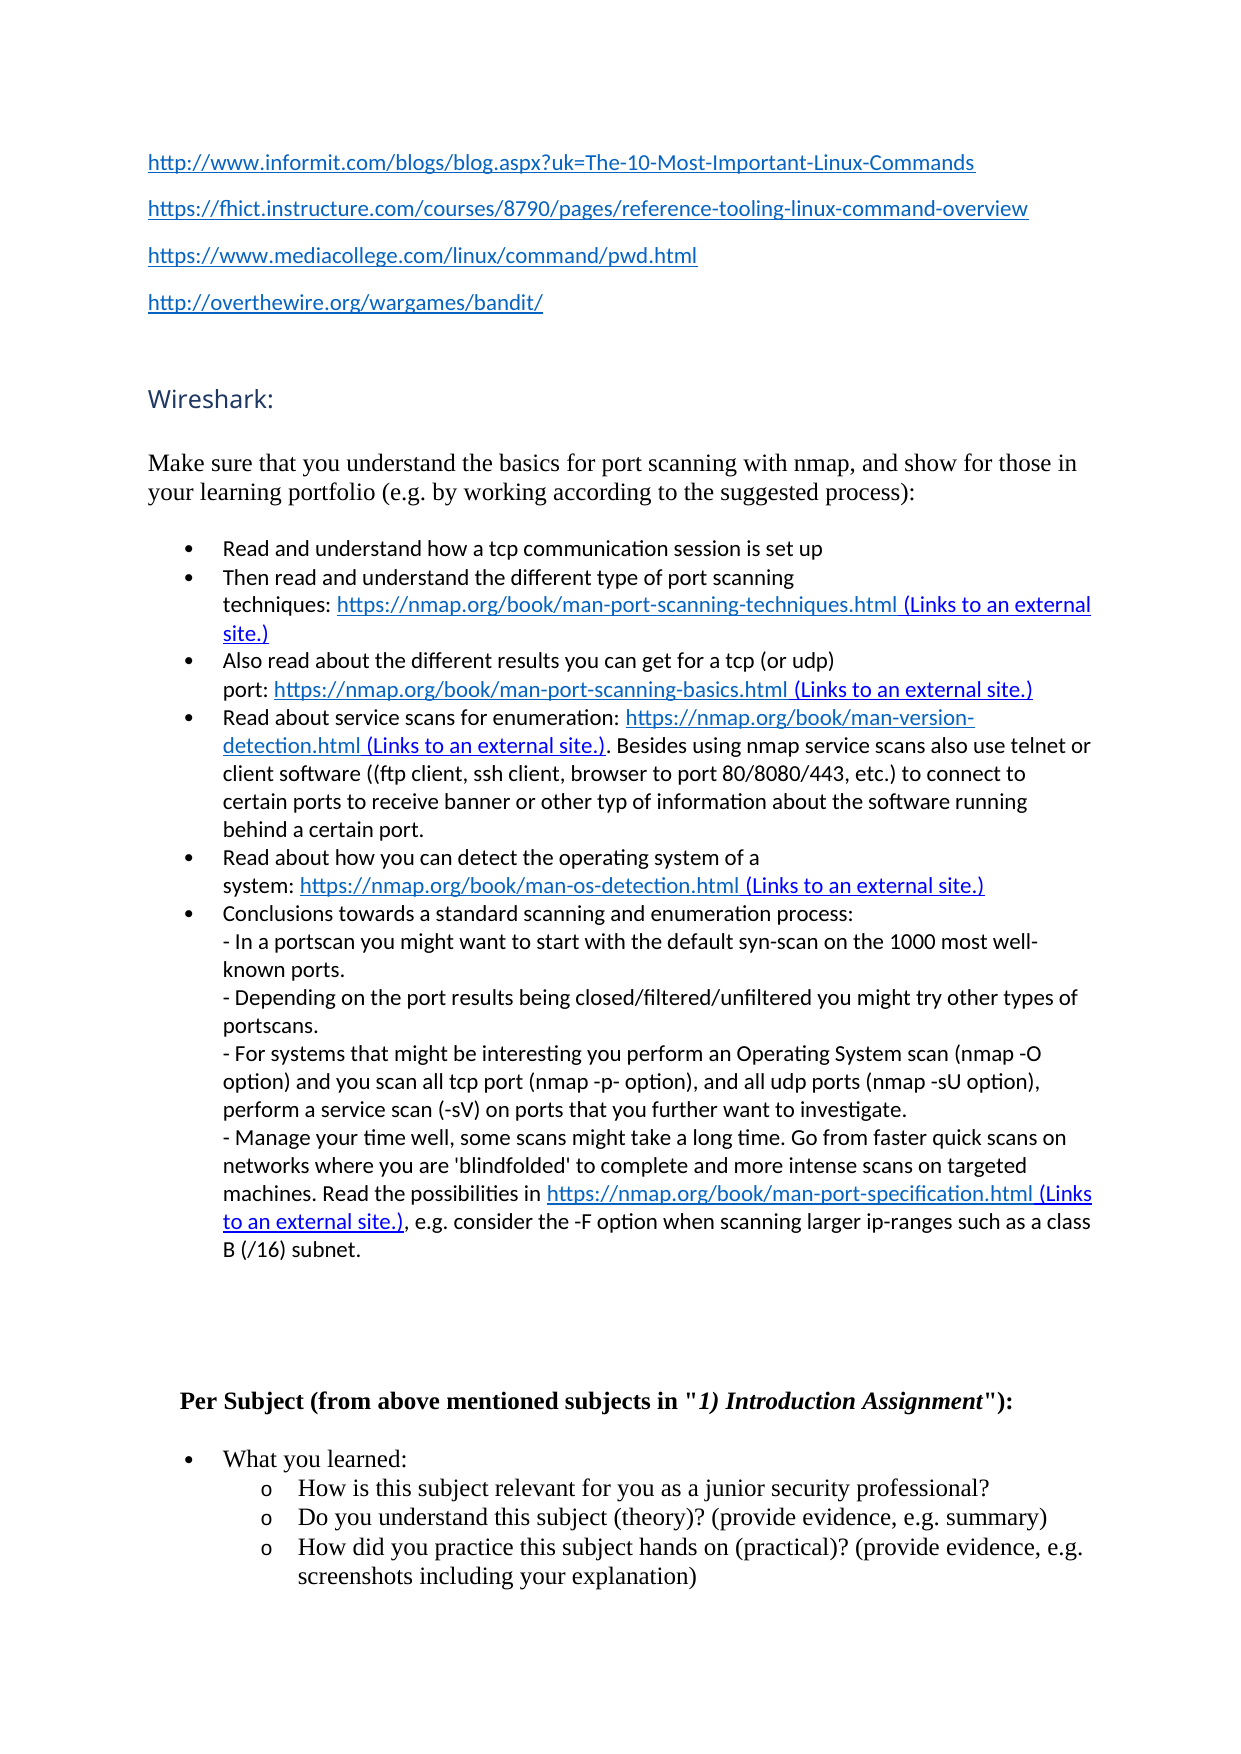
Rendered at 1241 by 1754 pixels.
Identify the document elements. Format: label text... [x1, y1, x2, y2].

list Read about how you can detect the operating system of a system: https://nmap.org/book/man-os-detection.html (Links to an external site.) [185, 843, 1093, 899]
text http://www.informit.com/blogs/blog.aspx?uk=The-10-Most-Important-Linux-Commands [148, 148, 1093, 176]
list Conclusions towards a standard scanning and enumeration process: - In a portscan you might want to start with the default syn-scan on the 1000 most well-known ports. - Depending on the port results being closed/filtered/unfiltered you might try other types of portscans. - For systems that might be interesting you perform an Operating System scan (nmap -O option) and you scan all tcp port (nmap -p- option), and all udp ports (nmap -sU option), perform a service scan (-sV) on ports that you further want to investigate. - Manage your time well, some scans might take a long time. Go from faster quick scans on networks where you are 'blindfolded' to complete and more intense scans on targeted machines. Read the possibilities in https://nmap.org/book/man-port-specification.html (Links to an external site.), e.g. consider the -F option when scanning larger ip-ranges such as a class B (/16) subnet. [185, 899, 1093, 1263]
text http://overthewire.org/wargames/bandit/ [148, 288, 1093, 316]
list Do you understand this subject (theory)? (provide evidence, e.g. summary) [260, 1502, 1093, 1532]
list Also read about the different results you can get for a tcp (or udp) port: https://nmap.org/book/man-port-scanning-basics.html (Links to an external site.) [185, 647, 1093, 703]
text  Per Subject (from above mentioned subjects in "1) Introduction Assignment"): [148, 1386, 1093, 1415]
list Then read and understand the different type of port scanning techniques: https://nmap.org/book/man-port-scanning-techniques.html (Links to an external site.) [185, 563, 1093, 647]
list How did you practice this subject hands on (practical)? (provide evidence, e.g. screenshots including your explanation) [260, 1532, 1093, 1590]
text https://www.mediacollege.com/linux/command/pwd.html [148, 241, 1093, 269]
list Read about service scans for enumeration: https://nmap.org/book/man-version-detection.html (Links to an external site.). Besides using nmap service scans also use telnet or client software ((ftp client, ssh client, browser to port 80/8080/443, etc.) to connect to certain ports to receive banner or other typ of information about the software running behind a certain port. [185, 703, 1093, 843]
list Read and understand how a tcp communication session is set up [185, 534, 1093, 563]
list What you learned: [185, 1444, 1093, 1473]
text https://fhict.instructure.com/courses/8790/pages/reference-tooling-linux-command-overview [148, 194, 1093, 222]
text Make sure that you understand the basics for port scanning with nmap, and show for those in your learning portfolio (e.g. by working according to the suggested process): [148, 448, 1093, 505]
list How is this subject relevant for you as a junior security professional? [260, 1473, 1093, 1502]
subtitle Wireshark: [148, 382, 1093, 416]
